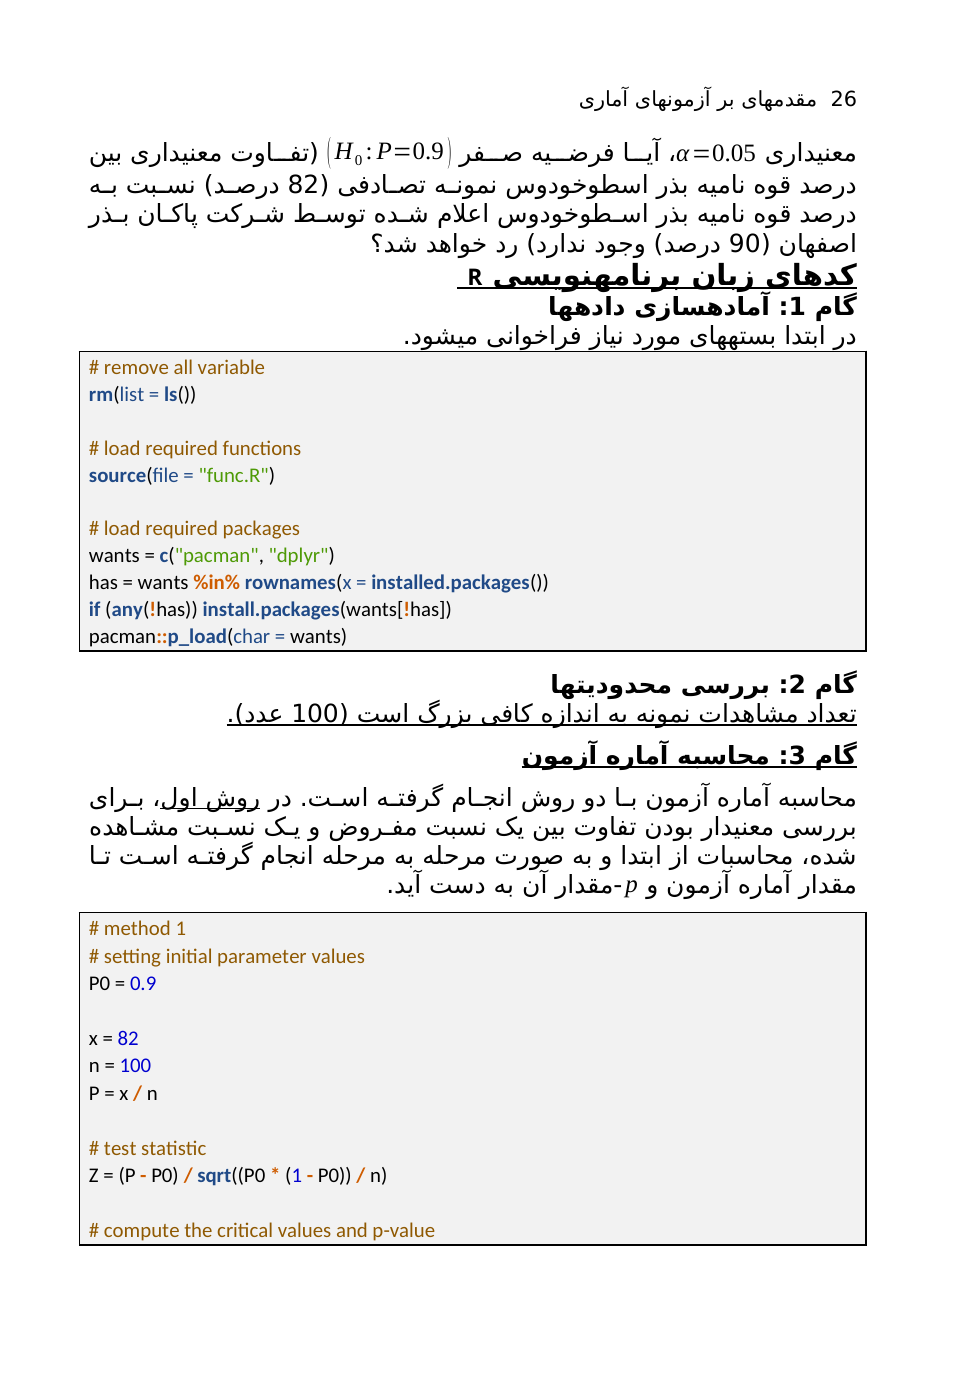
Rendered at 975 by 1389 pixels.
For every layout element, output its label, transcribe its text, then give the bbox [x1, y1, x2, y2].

text در ابتدا بسته‏‏های مورد نیاز فراخوانی می‏شود. [89, 321, 857, 351]
text # remove all variable rm(list = ls()) # load required functions source(file = "func.R") # load required packages wants = c("pacman", "dplyr") has = wants %in% rownames(x = installed.packages()) if (any(!has)) install.packages(wants[!has]) pacman::p_load(char = wants) [80, 352, 865, 650]
text کدهای زبان برنامه‏نویسی R [89, 258, 857, 292]
text تعداد مشاهدات نمونه به اندازه کافی بزرگ است (100 عدد). [89, 699, 857, 728]
text گام 1: آماده‏سازی داده‏ها [89, 292, 857, 321]
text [80, 913, 865, 1244]
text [89, 136, 857, 258]
text گام 3: محاسبه آماره آزمون [89, 741, 857, 770]
text گام 2: بررسی محدودیت‏ها [89, 670, 857, 699]
text محاسبه آماره آزمون با دو روش انجام گرفته است. در روش اول، برای بررسی معنی‏دار بودن تفاوت بین یک نسبت مفروض و یک نسبت مشاهده شده، محاسبات از ابتدا و به صورت مرحله به مرحله انجام گرفته است تا مقدار آماره آزمون و -مقدار آن به دست آید. [89, 783, 857, 899]
